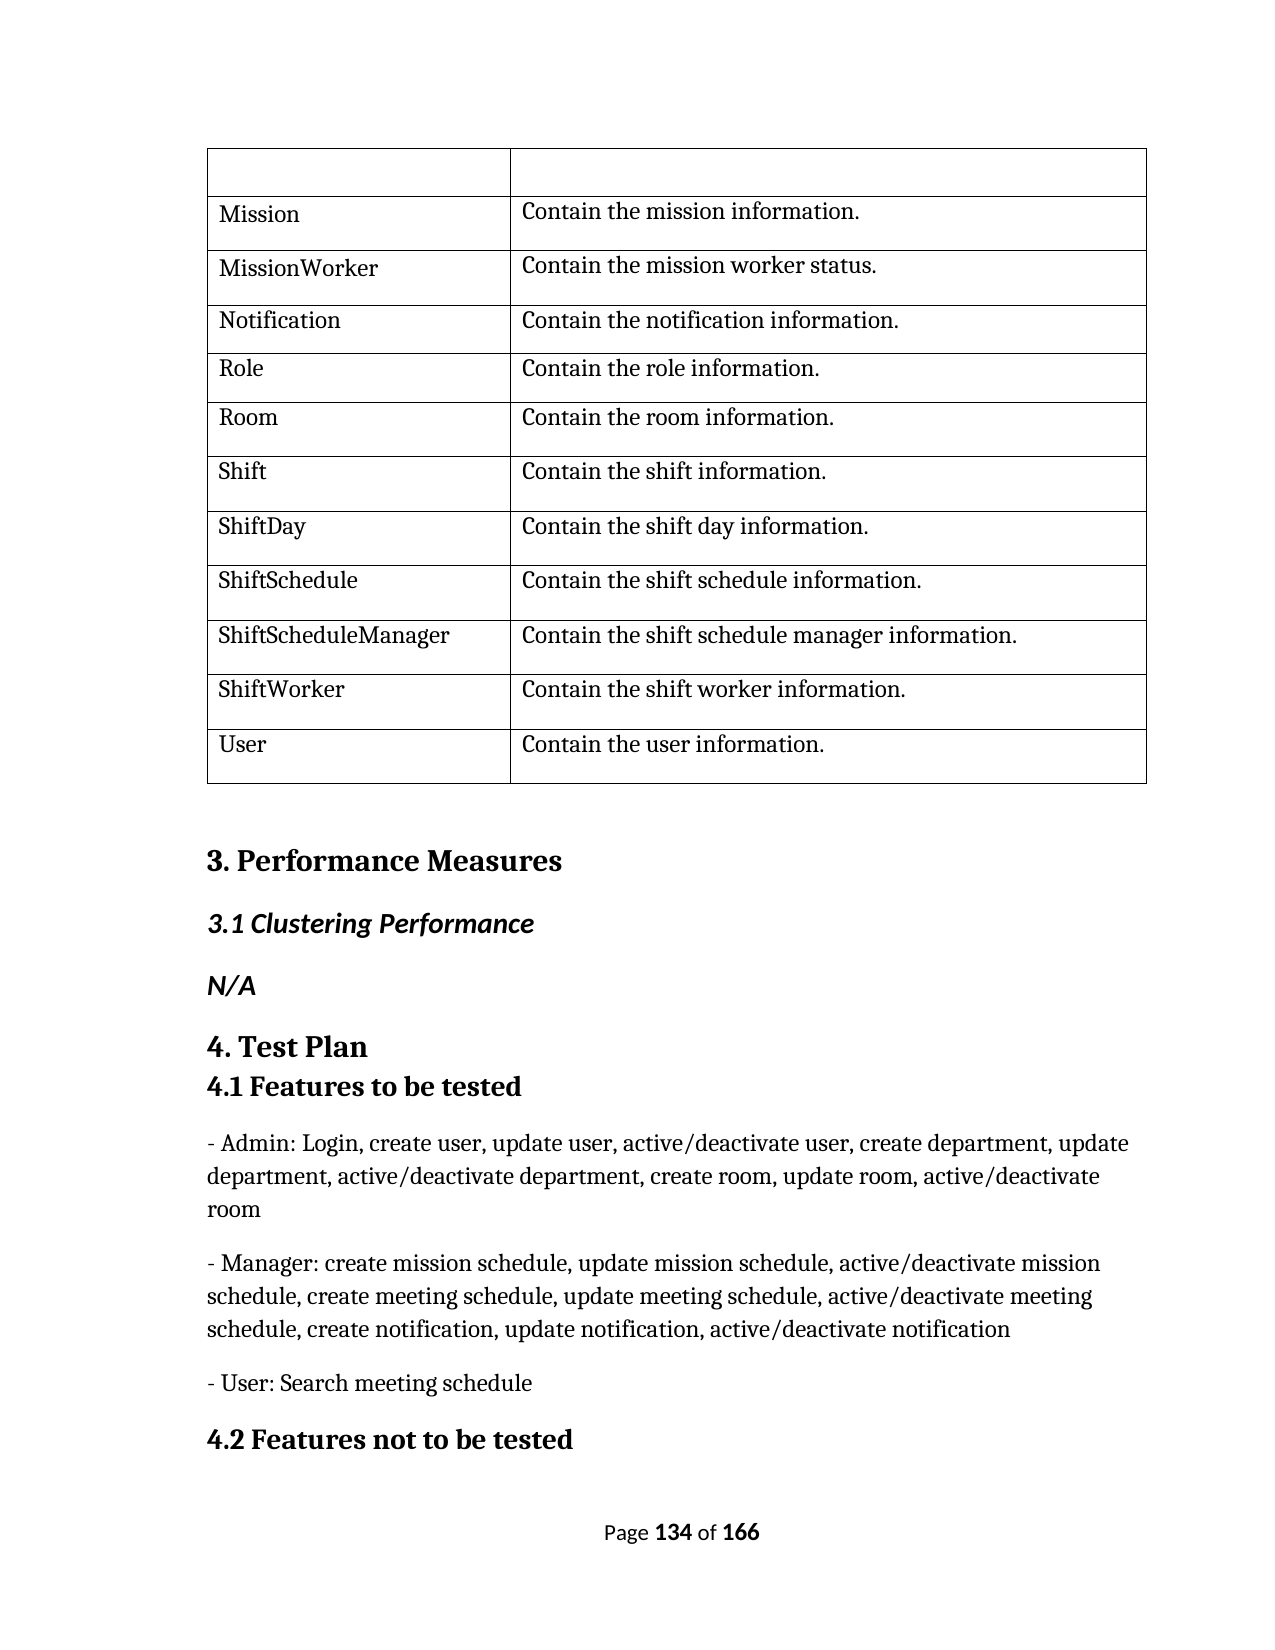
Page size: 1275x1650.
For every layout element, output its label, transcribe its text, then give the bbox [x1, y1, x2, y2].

text 4. Test Plan 4.1 Features to be tested [207, 1029, 1157, 1103]
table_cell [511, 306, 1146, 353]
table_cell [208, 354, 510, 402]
text 3. Performance Measures [207, 843, 1157, 879]
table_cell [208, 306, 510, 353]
text N/A [207, 967, 1157, 1003]
text - Manager: create mission schedule, update mission schedule, active/deactivate mission schedule, create meeting schedule, update meeting schedule, active/deactivate meeting schedule, create notification, update notification, active/deactivate notification [207, 1249, 1157, 1344]
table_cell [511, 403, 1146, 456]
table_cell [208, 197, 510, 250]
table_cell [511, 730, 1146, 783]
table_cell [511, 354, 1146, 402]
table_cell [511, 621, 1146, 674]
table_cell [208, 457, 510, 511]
text - User: Search meeting schedule [207, 1369, 1157, 1398]
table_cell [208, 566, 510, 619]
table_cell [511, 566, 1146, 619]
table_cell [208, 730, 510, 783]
text 3.1 Clustering Performance [207, 905, 1157, 941]
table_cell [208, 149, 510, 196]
text - Admin: Login, create user, update user, active/deactivate user, create department, update department, active/deactivate department, create room, update room, active/deactivate room [207, 1129, 1157, 1224]
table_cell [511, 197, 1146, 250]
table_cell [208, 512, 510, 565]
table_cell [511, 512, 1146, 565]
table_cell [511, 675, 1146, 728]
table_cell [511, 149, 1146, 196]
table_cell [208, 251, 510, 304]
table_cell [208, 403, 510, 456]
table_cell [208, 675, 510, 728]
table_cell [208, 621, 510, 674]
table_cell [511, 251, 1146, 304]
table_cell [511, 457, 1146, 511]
text 4.2 Features not to be tested [207, 1423, 1157, 1456]
